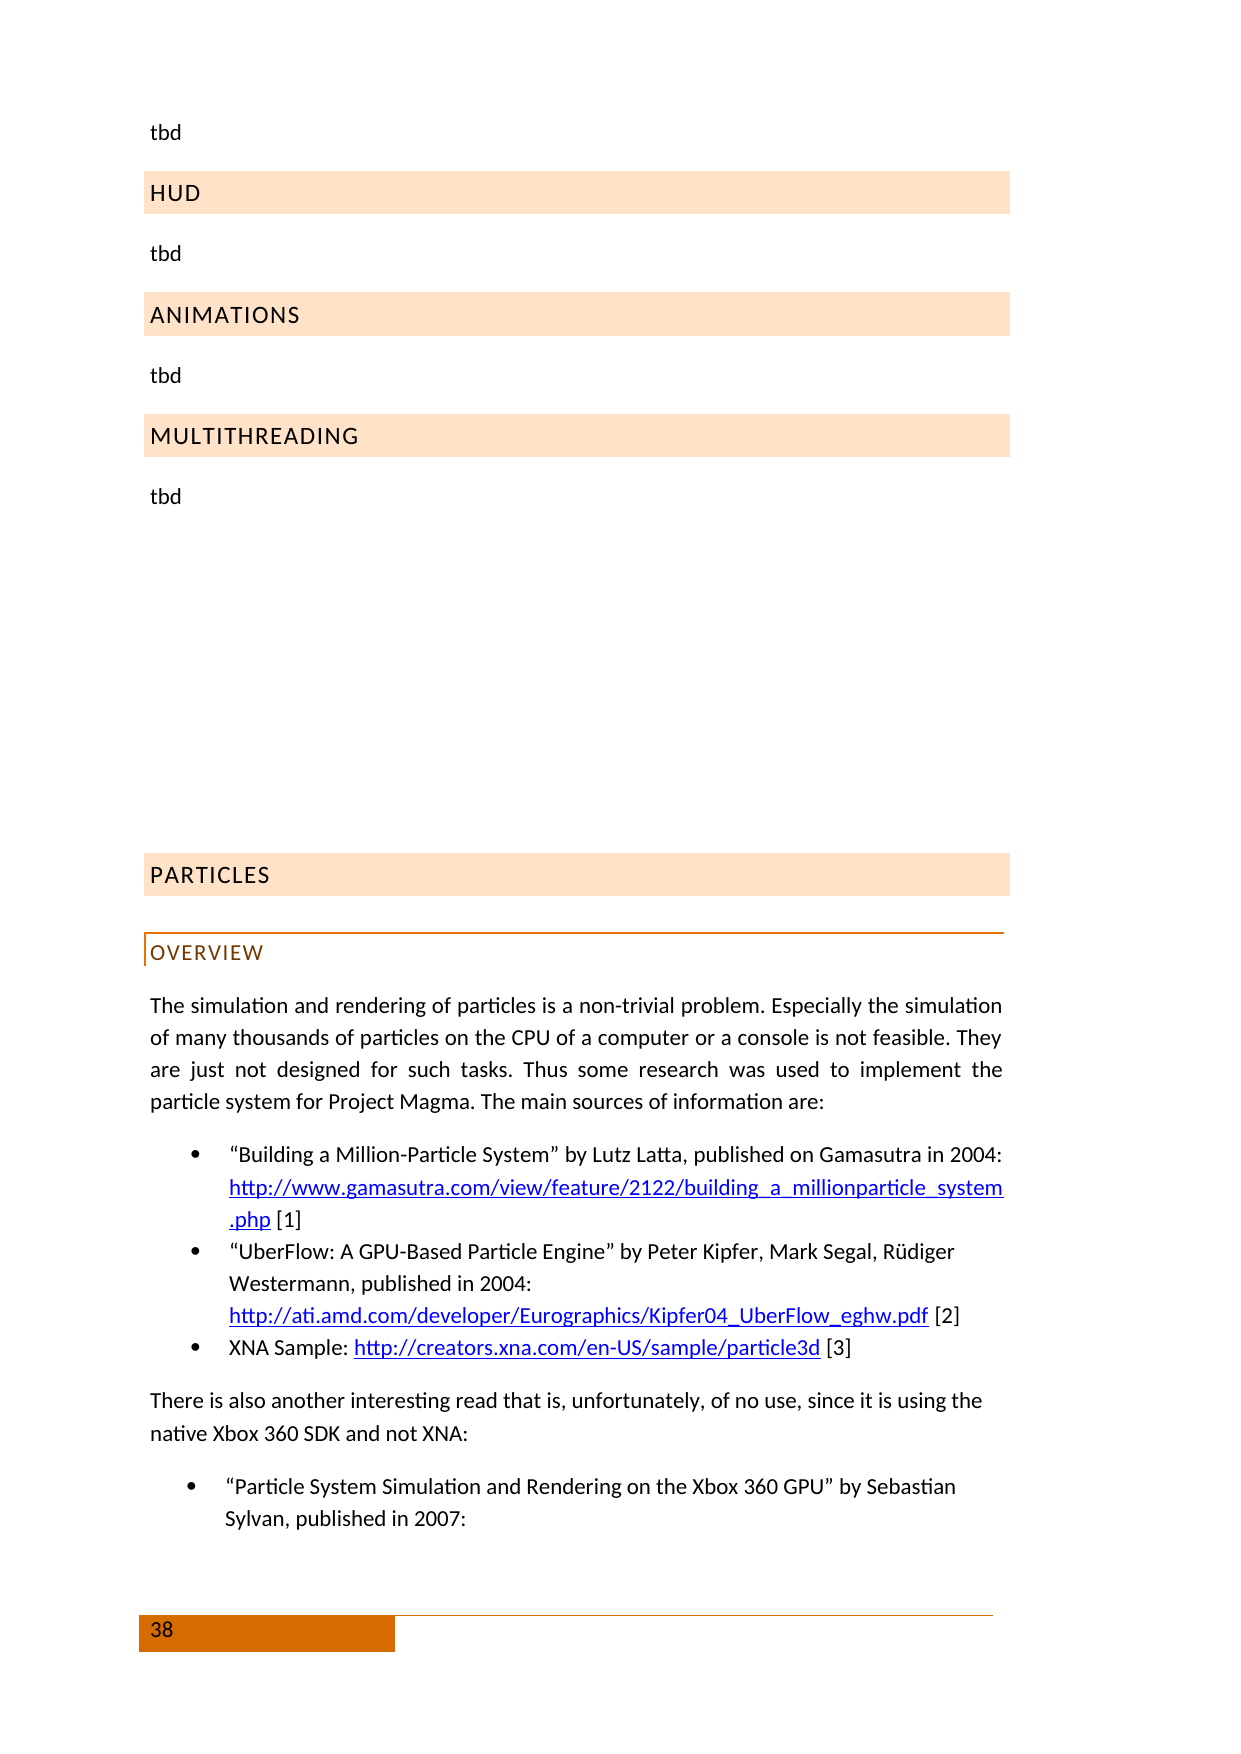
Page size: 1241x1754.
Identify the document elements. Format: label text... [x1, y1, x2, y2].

text The simulation and rendering of particles is a non-trivial problem. Especially the simulation of many thousands of particles on the CPU of a computer or a console is not feasible. They are just not designed for such tasks. Thus some research was used to implement the particle system for Project Magma. The main sources of information are: [150, 991, 1004, 1115]
text tbd [150, 482, 1004, 510]
subtitle Animations [150, 299, 1004, 329]
text tbd [150, 361, 1004, 389]
list “UberFlow: A GPU-Based Particle Engine” by Peter Kipfer, Mark Segal, Rüdiger Westermann, published in 2004: http://ati.amd.com/developer/Eurographics/Kipfer04_UberFlow_eghw.pdf [2] [191, 1237, 1004, 1329]
subtitle Particles [150, 860, 1004, 890]
text tbd [150, 118, 1004, 146]
subtitle Multithreading [150, 420, 1004, 451]
text tbd [150, 239, 1004, 267]
list “Building a Million-Particle System” by Lutz Latta, published on Gamasutra in 2004: http://www.gamasutra.com/view/feature/2122/building_a_millionparticle_system.php [1] [191, 1140, 1004, 1233]
list XNA Sample: http://creators.xna.com/en-US/sample/particle3d [3] [191, 1333, 1004, 1362]
text There is also another interesting read that is, unfortunately, of no use, since it is using the native Xbox 360 SDK and not XNA: [150, 1387, 1004, 1447]
subtitle HUD [150, 178, 1004, 208]
subtitle Overview [146, 934, 1004, 966]
